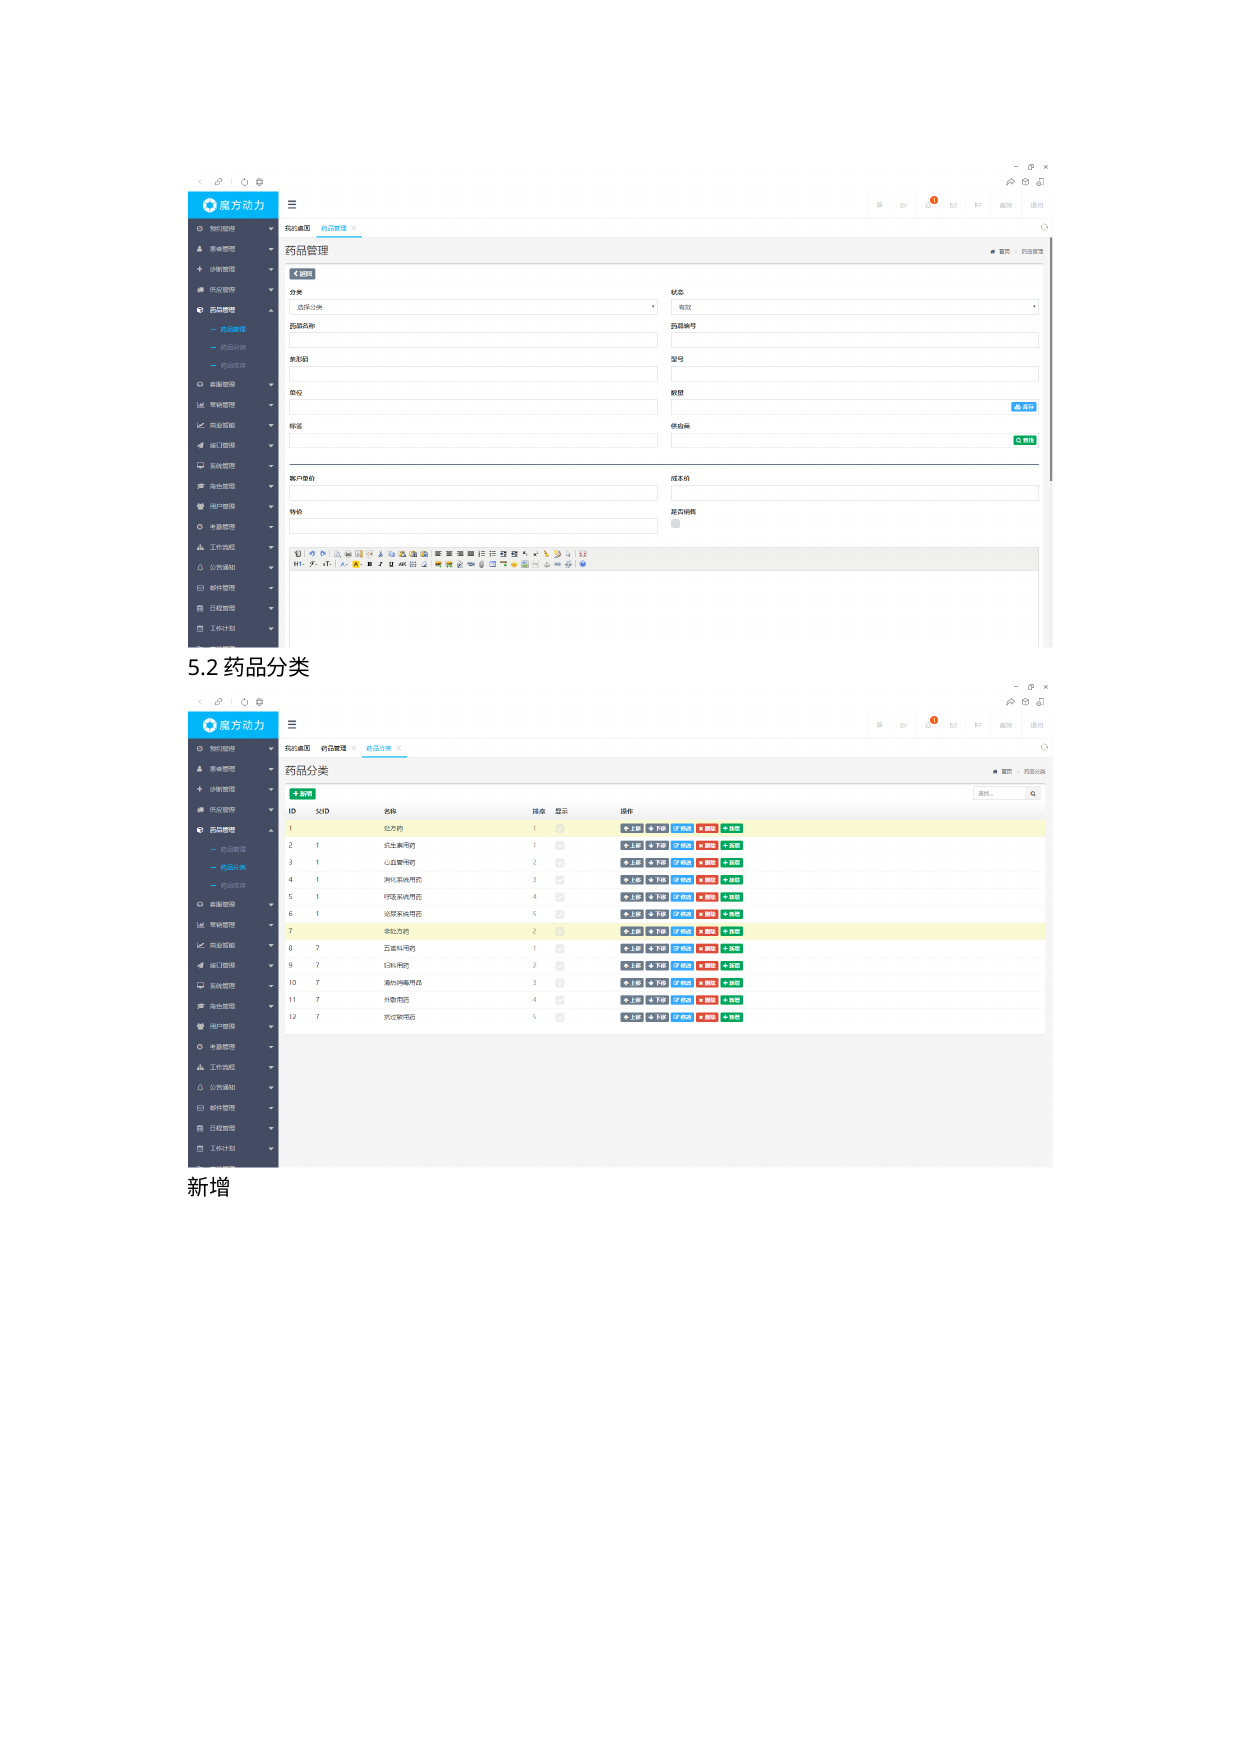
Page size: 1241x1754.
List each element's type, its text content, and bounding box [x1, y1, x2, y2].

picture [204, 199, 216, 212]
picture [221, 202, 229, 209]
text 新增 [187, 1169, 1053, 1202]
text 5.2药品分类 [187, 649, 1053, 682]
picture [221, 722, 229, 729]
picture [187, 682, 1053, 1169]
picture [204, 719, 216, 732]
picture [187, 162, 1053, 649]
